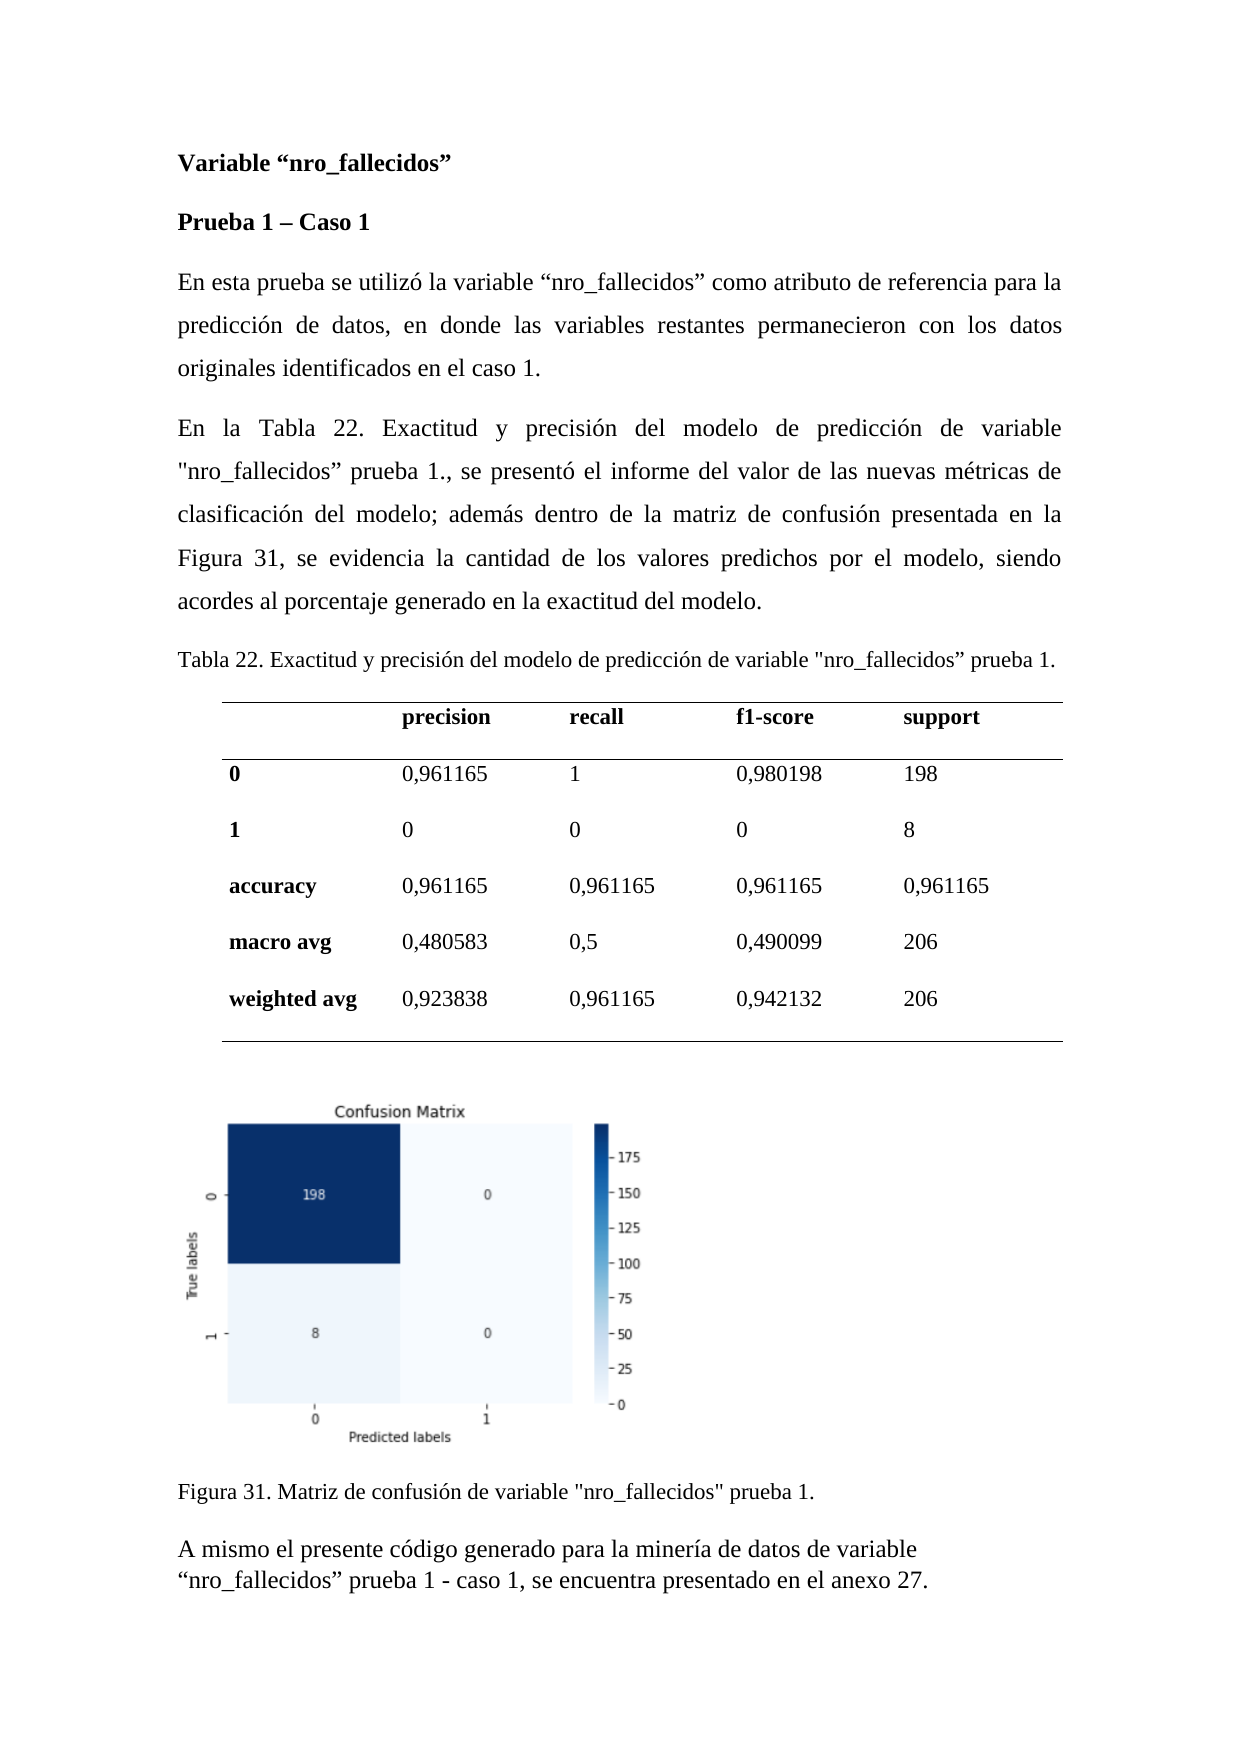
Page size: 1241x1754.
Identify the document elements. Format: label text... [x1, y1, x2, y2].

table_cell 0,480583 [395, 929, 562, 984]
table_cell 206 [896, 985, 1063, 1041]
table_cell 0 [729, 816, 896, 872]
table_cell 0,490099 [729, 929, 896, 984]
table_cell 0 [562, 816, 729, 872]
table_cell 206 [896, 929, 1063, 984]
table_cell weighted avg [222, 985, 394, 1041]
table_header support [896, 703, 1063, 759]
table_cell accuracy [222, 872, 394, 928]
table_cell 8 [896, 816, 1063, 872]
table_cell 0,942132 [729, 985, 896, 1041]
table_cell 1 [222, 816, 394, 872]
table_header f1-score [729, 703, 896, 759]
table_cell 0,5 [562, 929, 729, 984]
table_cell macro avg [222, 929, 394, 984]
text Figura 31. Matriz de confusión de variable "nro_fallecidos" prueba 1. [177, 1478, 1063, 1504]
table_cell 0 [395, 816, 562, 872]
table_cell 0,923838 [395, 985, 562, 1041]
table_cell 0,961165 [562, 872, 729, 928]
table_cell 0,961165 [896, 872, 1063, 928]
table_cell 0 [222, 760, 394, 816]
table_cell 0,961165 [395, 872, 562, 928]
text A mismo el presente código generado para la minería de datos de variable “nro_fallecidos” prueba 1 - caso 1, se encuentra presentado en el anexo 27. [177, 1534, 1063, 1594]
text En la Tabla 22. Exactitud y precisión del modelo de predicción de variable "nro_fallecidos” prueba 1., se presentó el informe del valor de las nuevas métricas de clasificación del modelo; además dentro de la matriz de confusión presentada en la Figura 31, se evidencia la cantidad de los valores predichos por el modelo, siendo acordes al porcentaje generado en la exactitud del modelo. [177, 413, 1063, 614]
text En esta prueba se utilizó la variable “nro_fallecidos” como atributo de referencia para la predicción de datos, en donde las variables restantes permanecieron con los datos originales identificados en el caso 1. [177, 267, 1063, 382]
text Prueba 1 – Caso 1 [177, 207, 1063, 236]
table_cell 0,961165 [395, 760, 562, 816]
picture [177, 1097, 653, 1448]
table_cell 198 [896, 760, 1063, 816]
table_header recall [562, 703, 729, 759]
table_cell 0,980198 [729, 760, 896, 816]
text Tabla 22. Exactitud y precisión del modelo de predicción de variable "nro_fallecidos” prueba 1. [177, 646, 1063, 672]
table_header [222, 703, 394, 759]
table_cell 0,961165 [562, 985, 729, 1041]
text Variable “nro_fallecidos” [177, 148, 1063, 176]
table_cell 0,961165 [729, 872, 896, 928]
table_cell 1 [562, 760, 729, 816]
table_header precision [395, 703, 562, 759]
